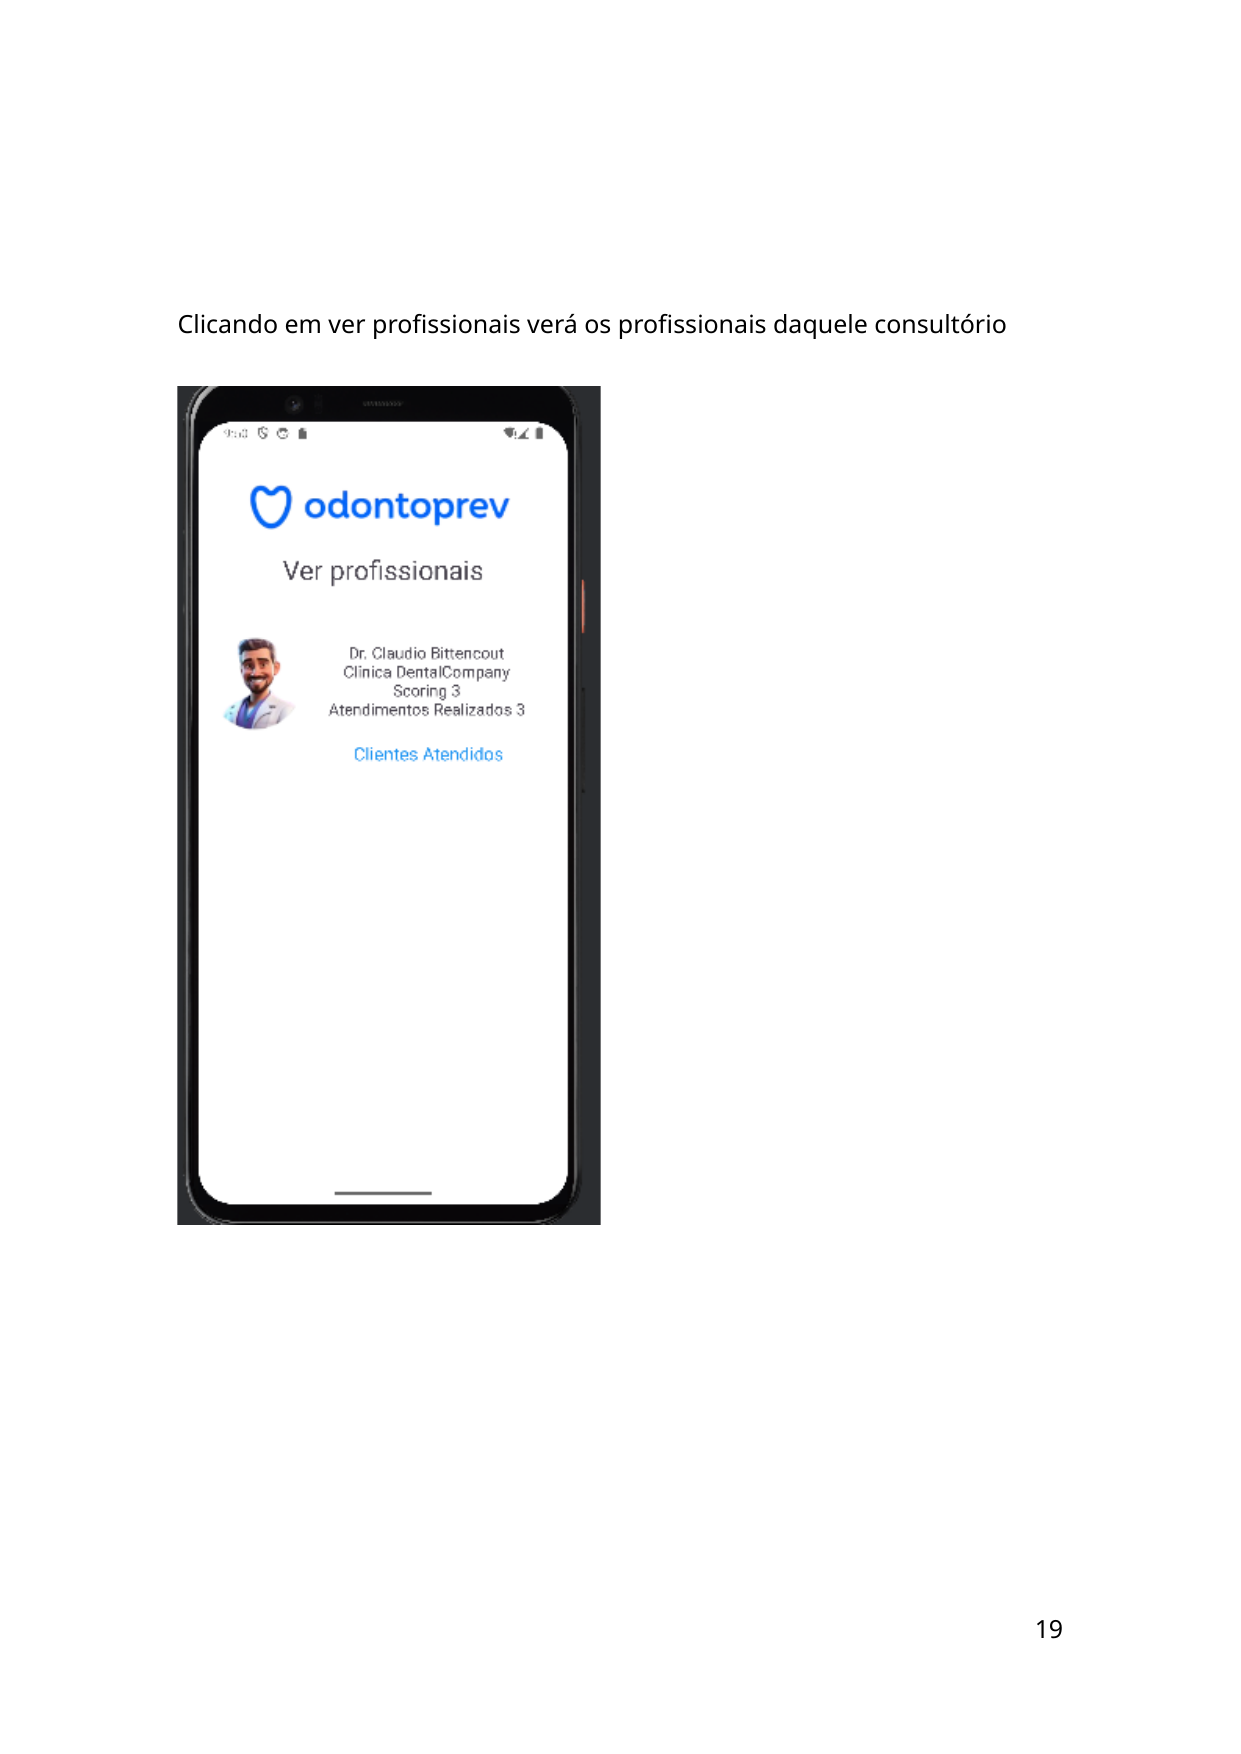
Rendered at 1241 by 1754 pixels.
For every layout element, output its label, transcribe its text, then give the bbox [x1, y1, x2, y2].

picture [177, 386, 601, 1225]
text Clicando em ver profissionais verá os profissionais daquele consultório [177, 307, 1063, 341]
